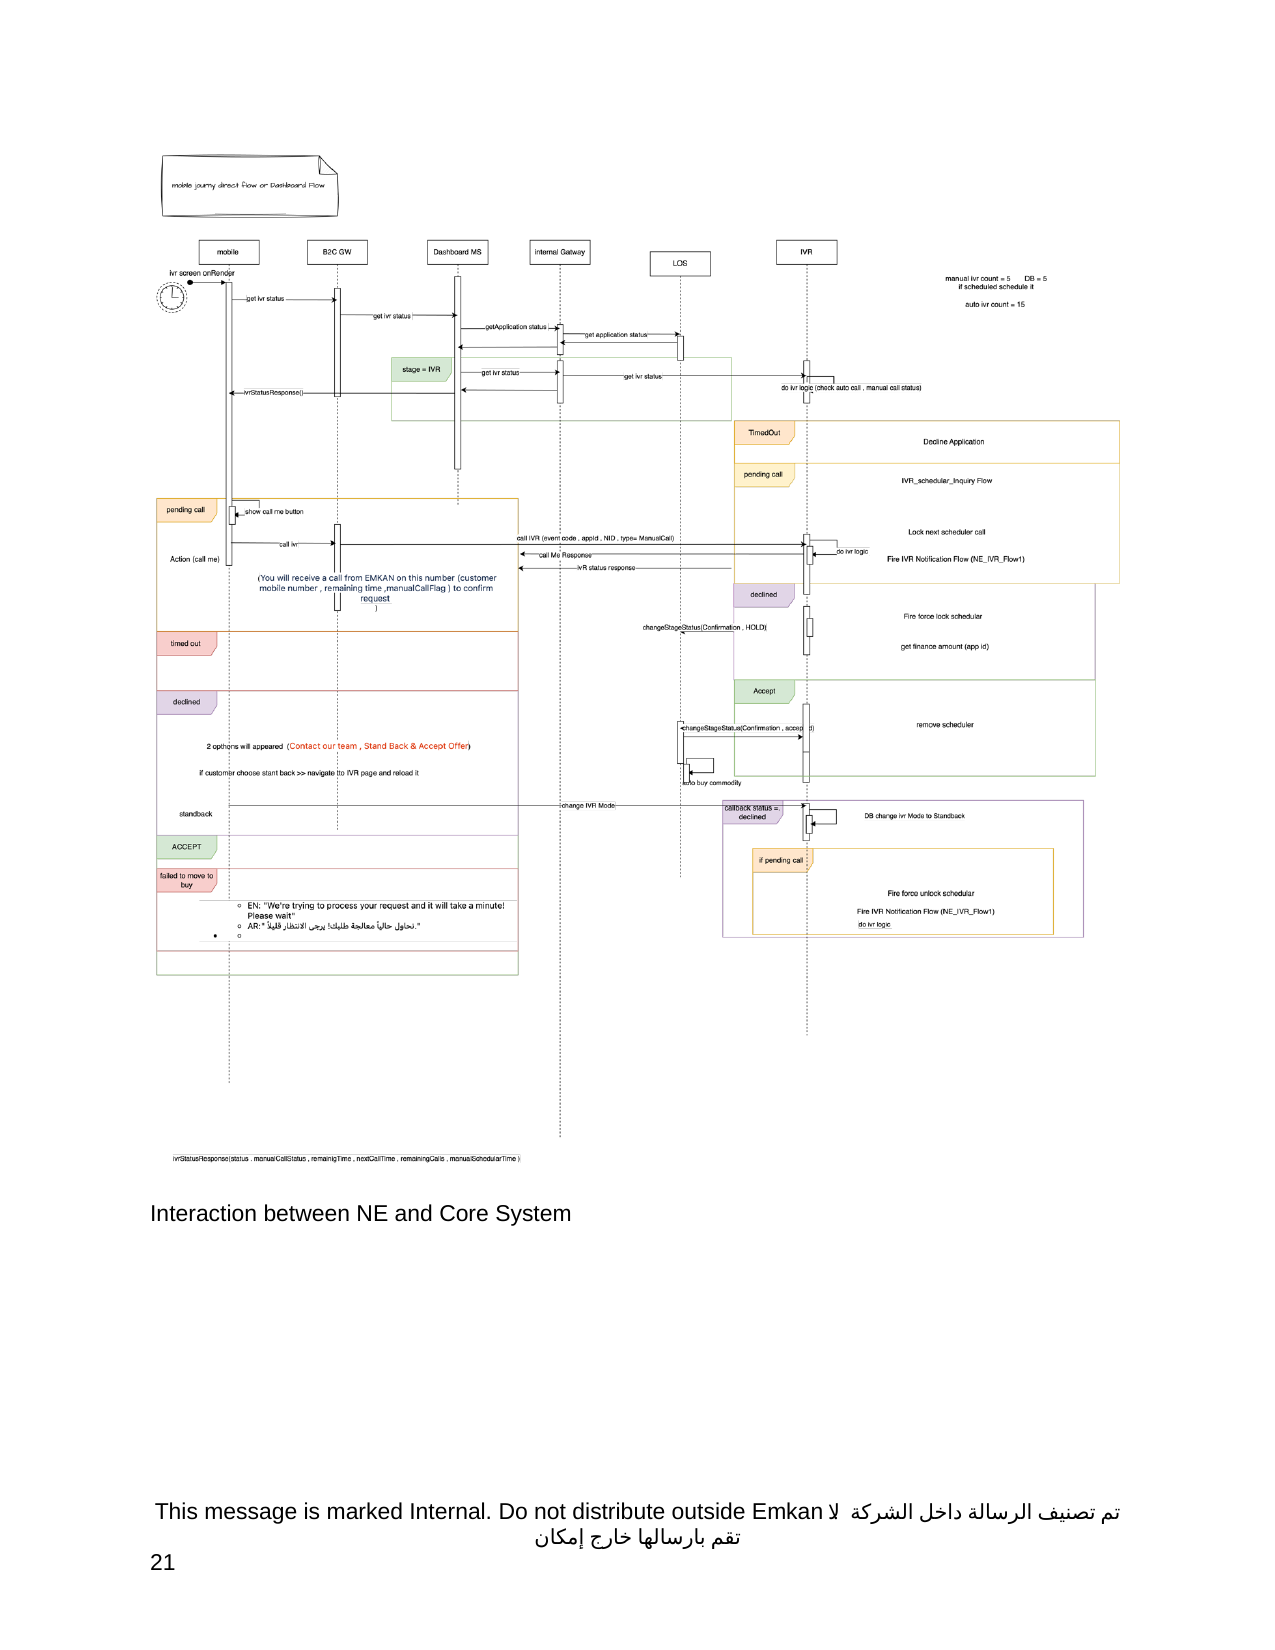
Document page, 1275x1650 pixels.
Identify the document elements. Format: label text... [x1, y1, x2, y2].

picture [150, 150, 1125, 1174]
text Interaction between NE and Core System [150, 1199, 1125, 1226]
